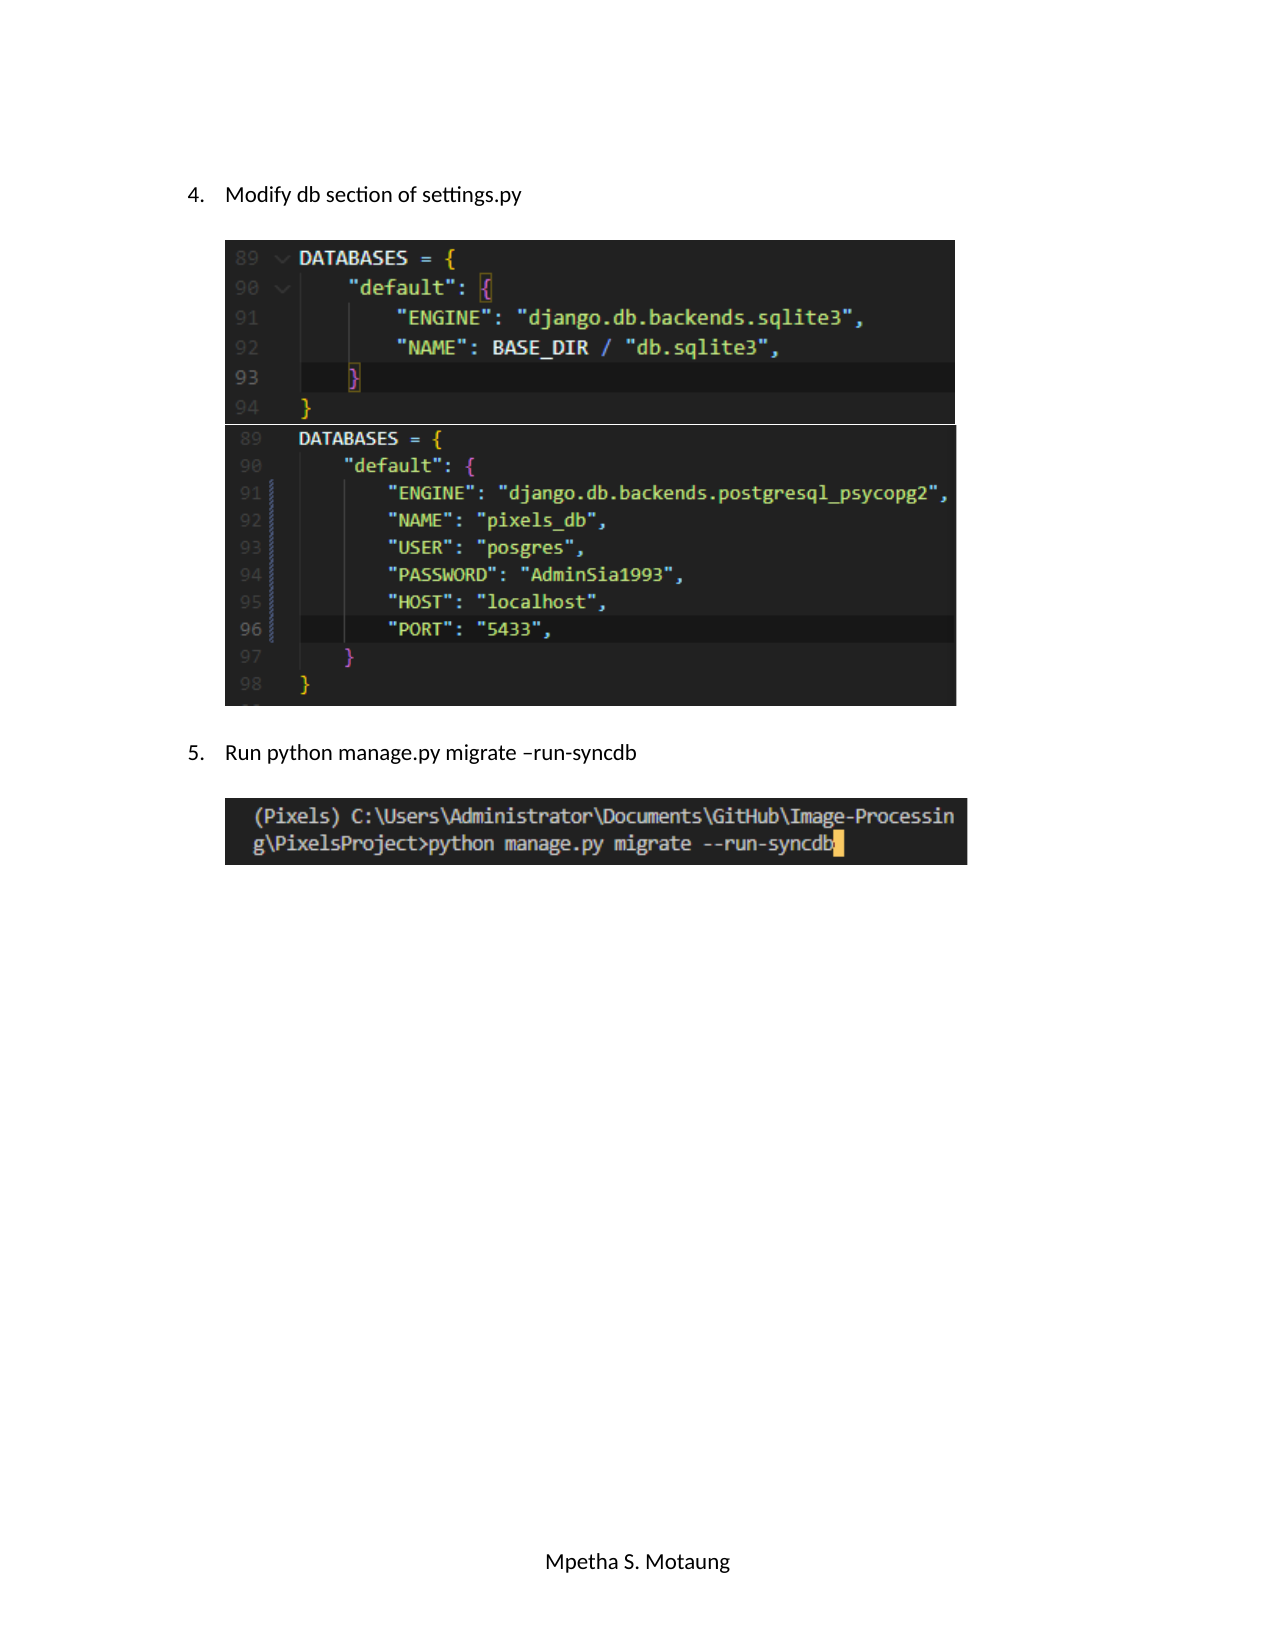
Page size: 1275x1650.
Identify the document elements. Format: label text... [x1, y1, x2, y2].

picture [225, 798, 968, 865]
picture [225, 425, 957, 706]
picture [225, 240, 955, 424]
list Modify db section of settings.py [187, 180, 1125, 208]
list Run python manage.py migrate –run-syncdb [187, 738, 1125, 766]
